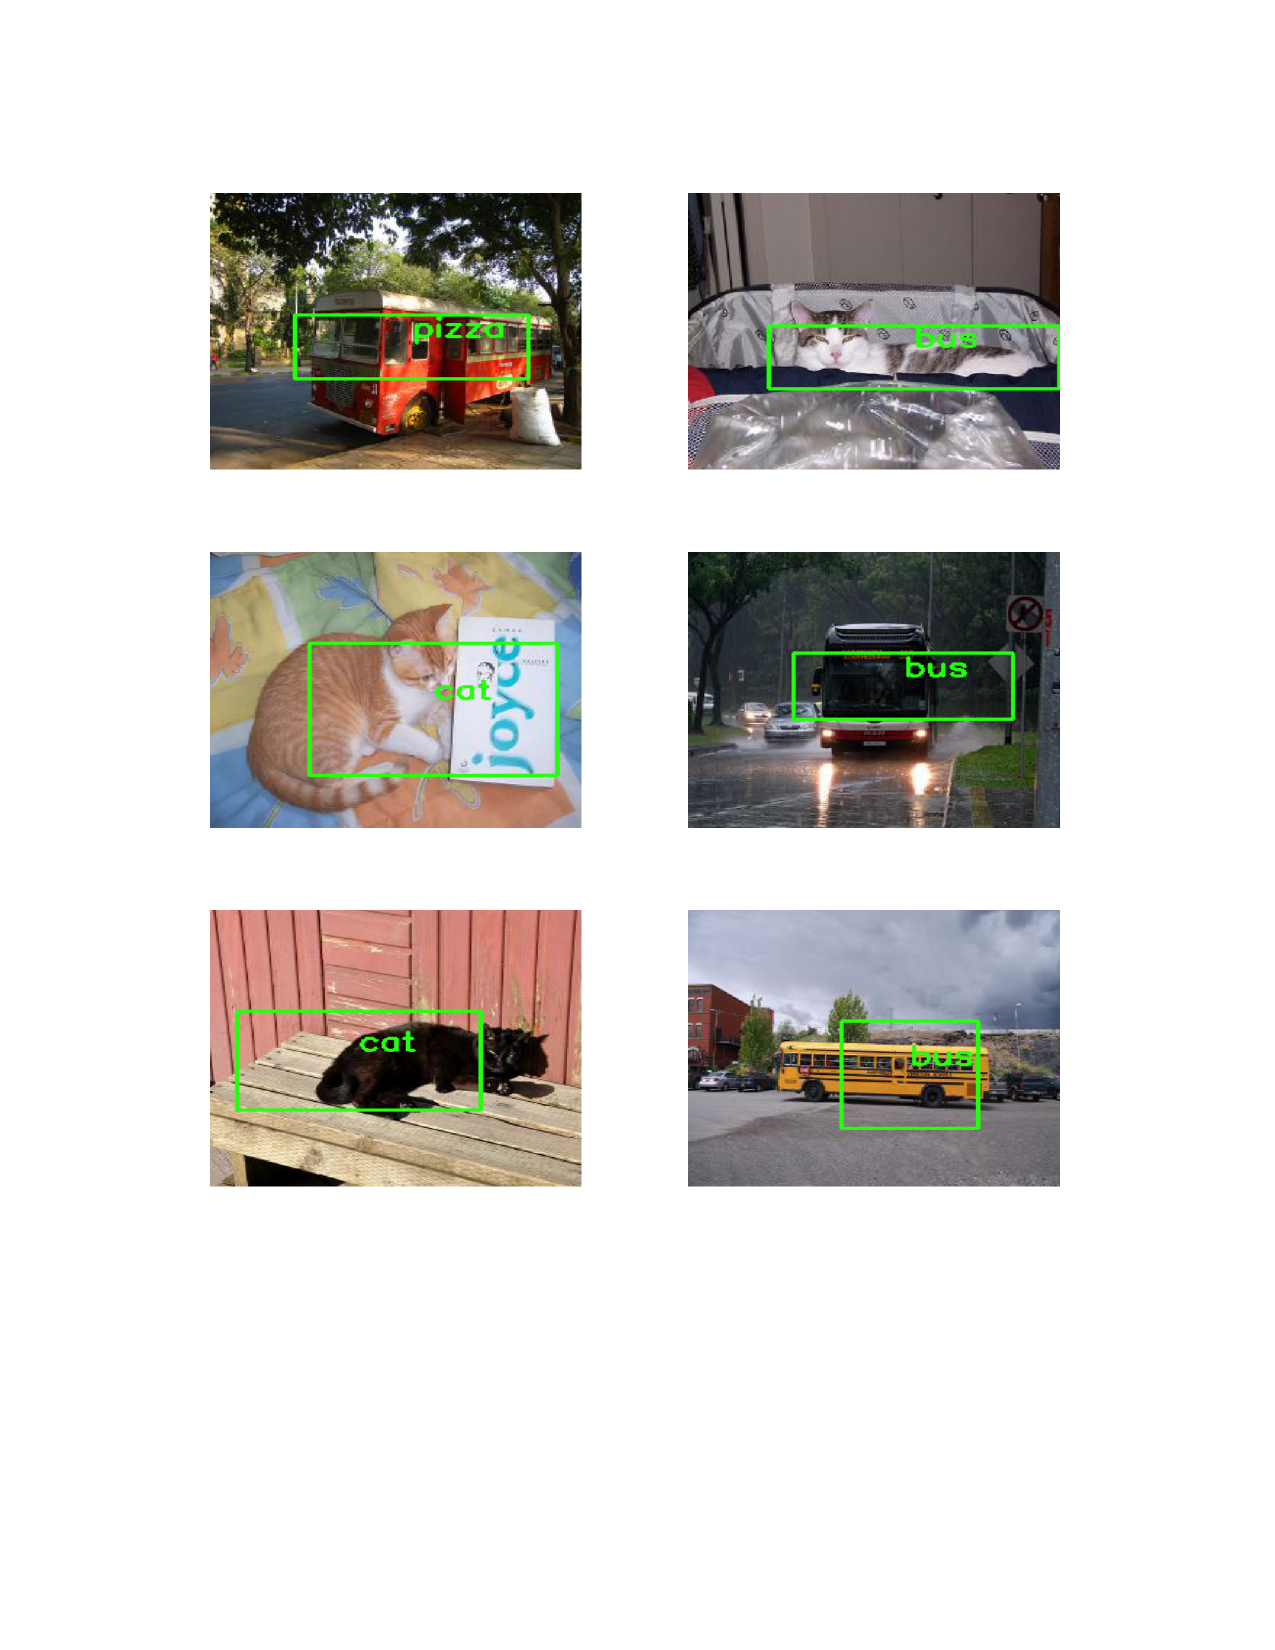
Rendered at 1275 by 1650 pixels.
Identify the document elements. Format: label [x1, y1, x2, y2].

picture [150, 150, 1108, 1226]
